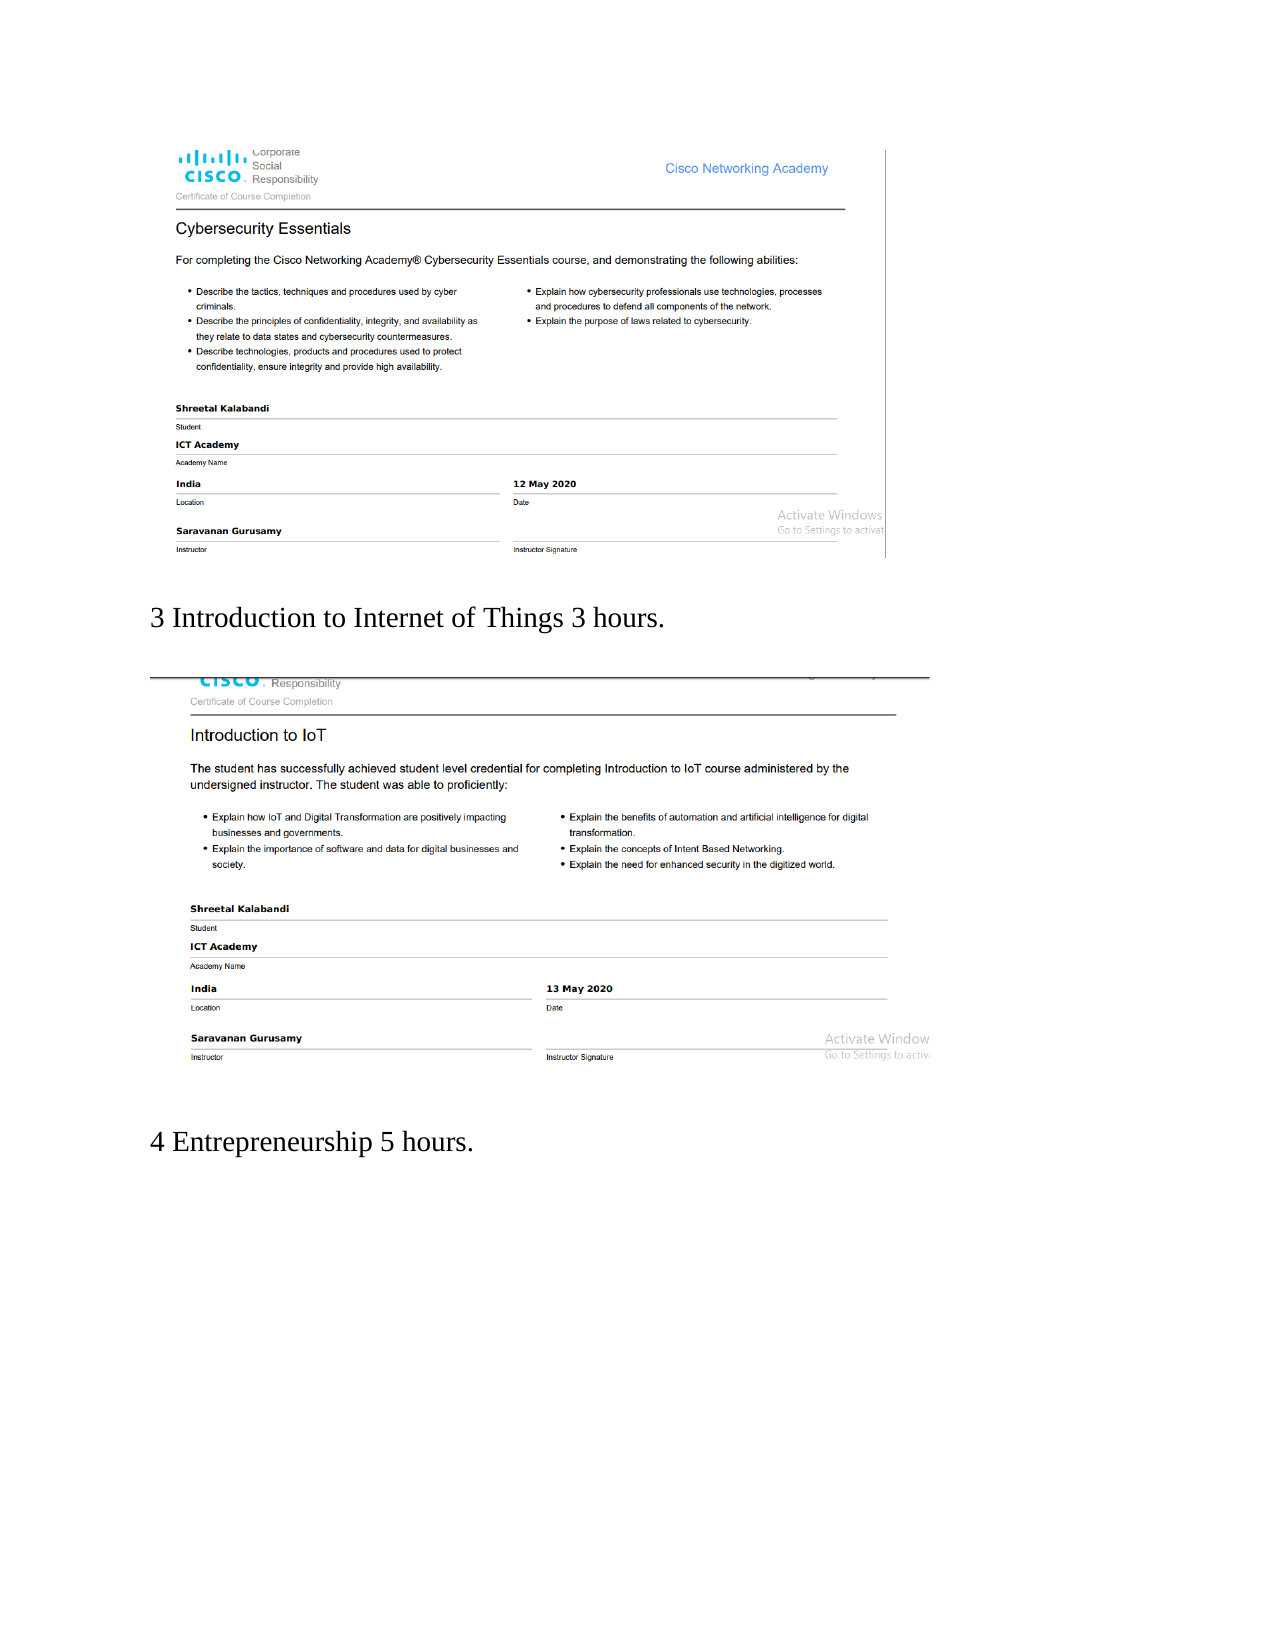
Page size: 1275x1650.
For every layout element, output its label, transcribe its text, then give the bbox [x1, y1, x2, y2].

picture [150, 677, 930, 1082]
text 4 Entrepreneurship 5 hours. [150, 1124, 1125, 1157]
picture [150, 150, 886, 558]
text 3 Introduction to Internet of Things 3 hours. [150, 600, 1125, 634]
